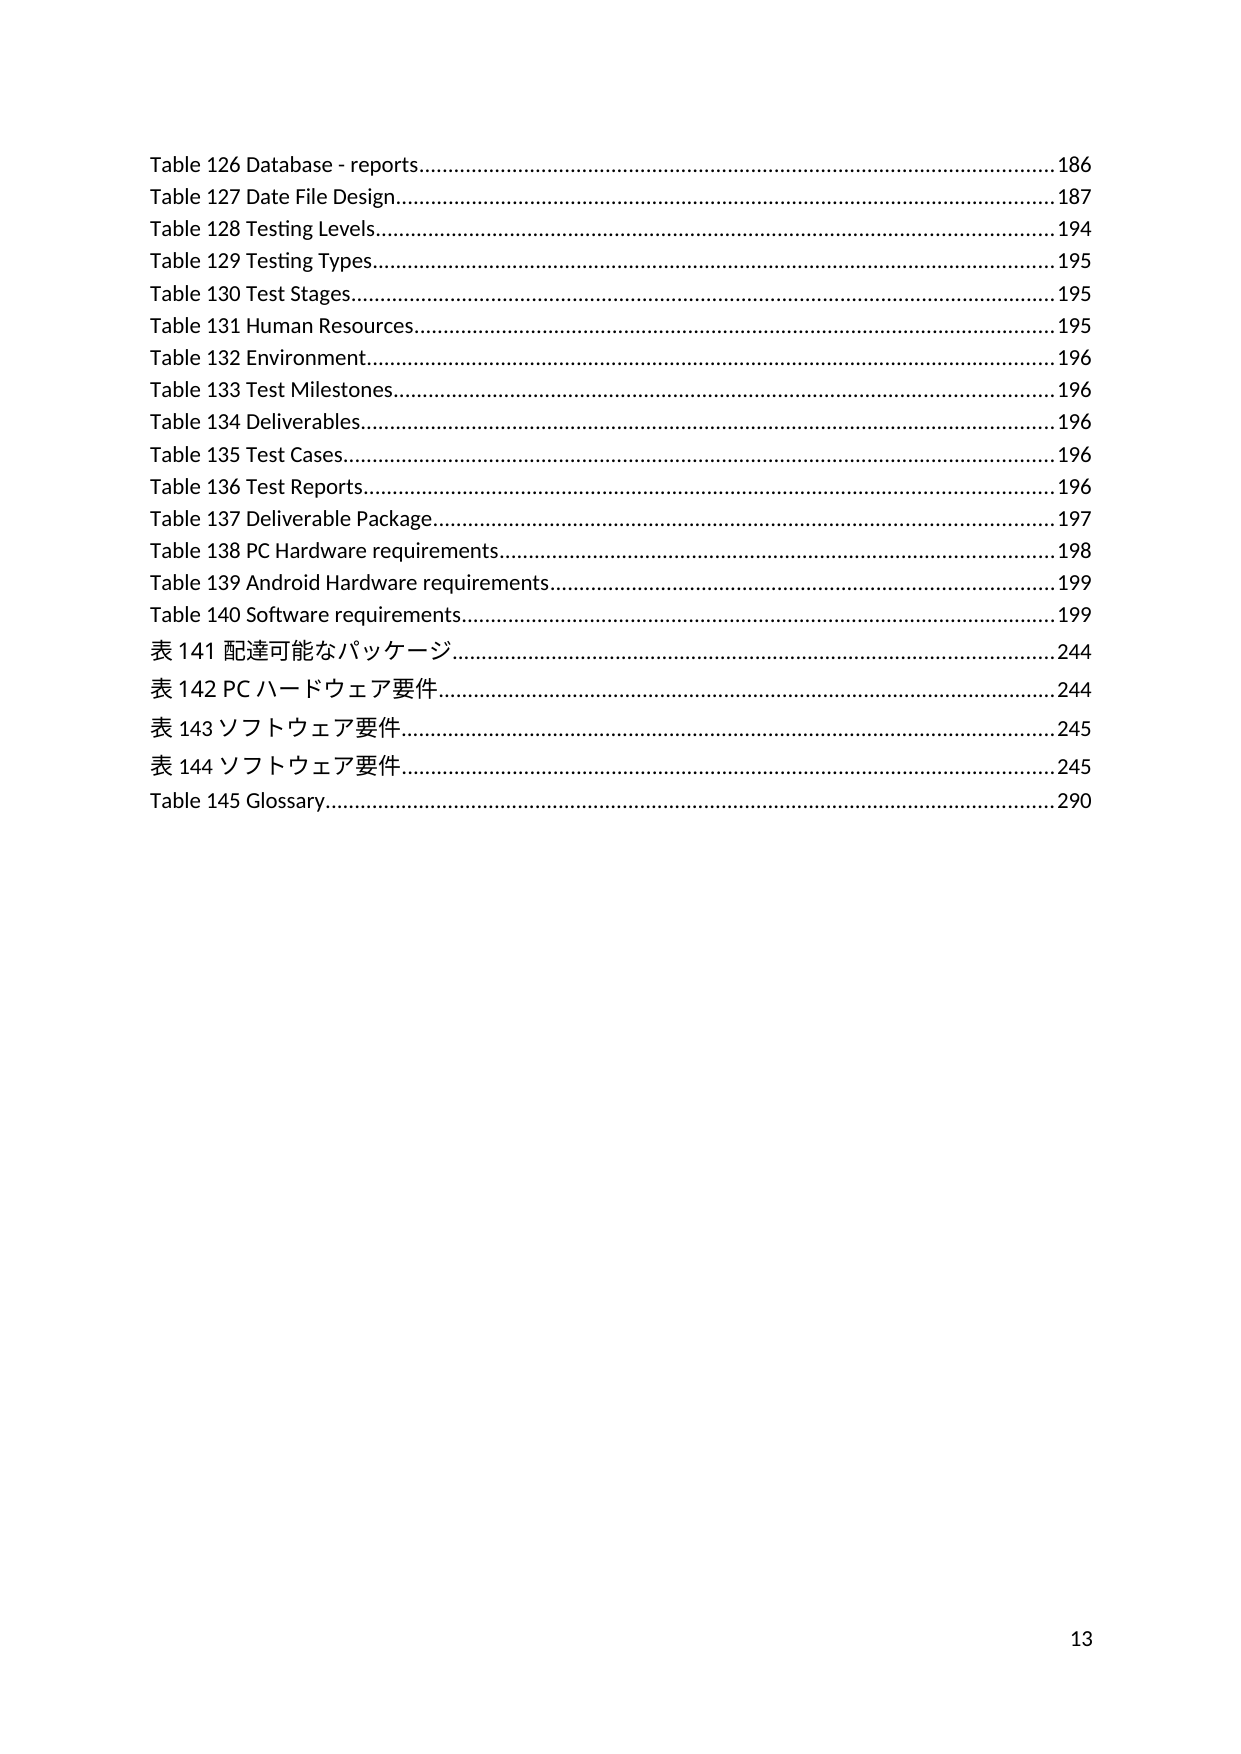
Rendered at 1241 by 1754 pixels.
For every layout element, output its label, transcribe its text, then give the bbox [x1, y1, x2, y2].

text Table 133 Test Milestones 196 [150, 375, 1093, 403]
text Table 130 Test Stages 195 [150, 279, 1093, 307]
text Table 138 PC Hardware requirements 198 [150, 536, 1093, 564]
text Table 135 Test Cases 196 [150, 440, 1093, 468]
text Table 134 Deliverables 196 [150, 407, 1093, 436]
text Table 145 Glossary 290 [150, 786, 1093, 814]
text 表 144 ソフトウェア要件 245 [150, 748, 1093, 781]
text 表 143ソフトウェア要件 245 [150, 709, 1093, 743]
text Table 139 Android Hardware requirements 199 [150, 568, 1093, 596]
text Table 137 Deliverable Package 197 [150, 504, 1093, 532]
text 表141 配達可能なパッケージ 244 [150, 633, 1093, 666]
text Table 136 Test Reports 196 [150, 472, 1093, 500]
text Table 126 Database - reports 186 [150, 150, 1093, 178]
text Table 140 Software requirements 199 [150, 601, 1093, 629]
text Table 127 Date File Design 187 [150, 182, 1093, 210]
text Table 131 Human Resources 195 [150, 311, 1093, 339]
text 表142 PCハードウェア要件 244 [150, 671, 1093, 704]
text Table 128 Testing Levels 194 [150, 214, 1093, 242]
text Table 129 Testing Types 195 [150, 247, 1093, 274]
text Table 132 Environment 196 [150, 343, 1093, 371]
